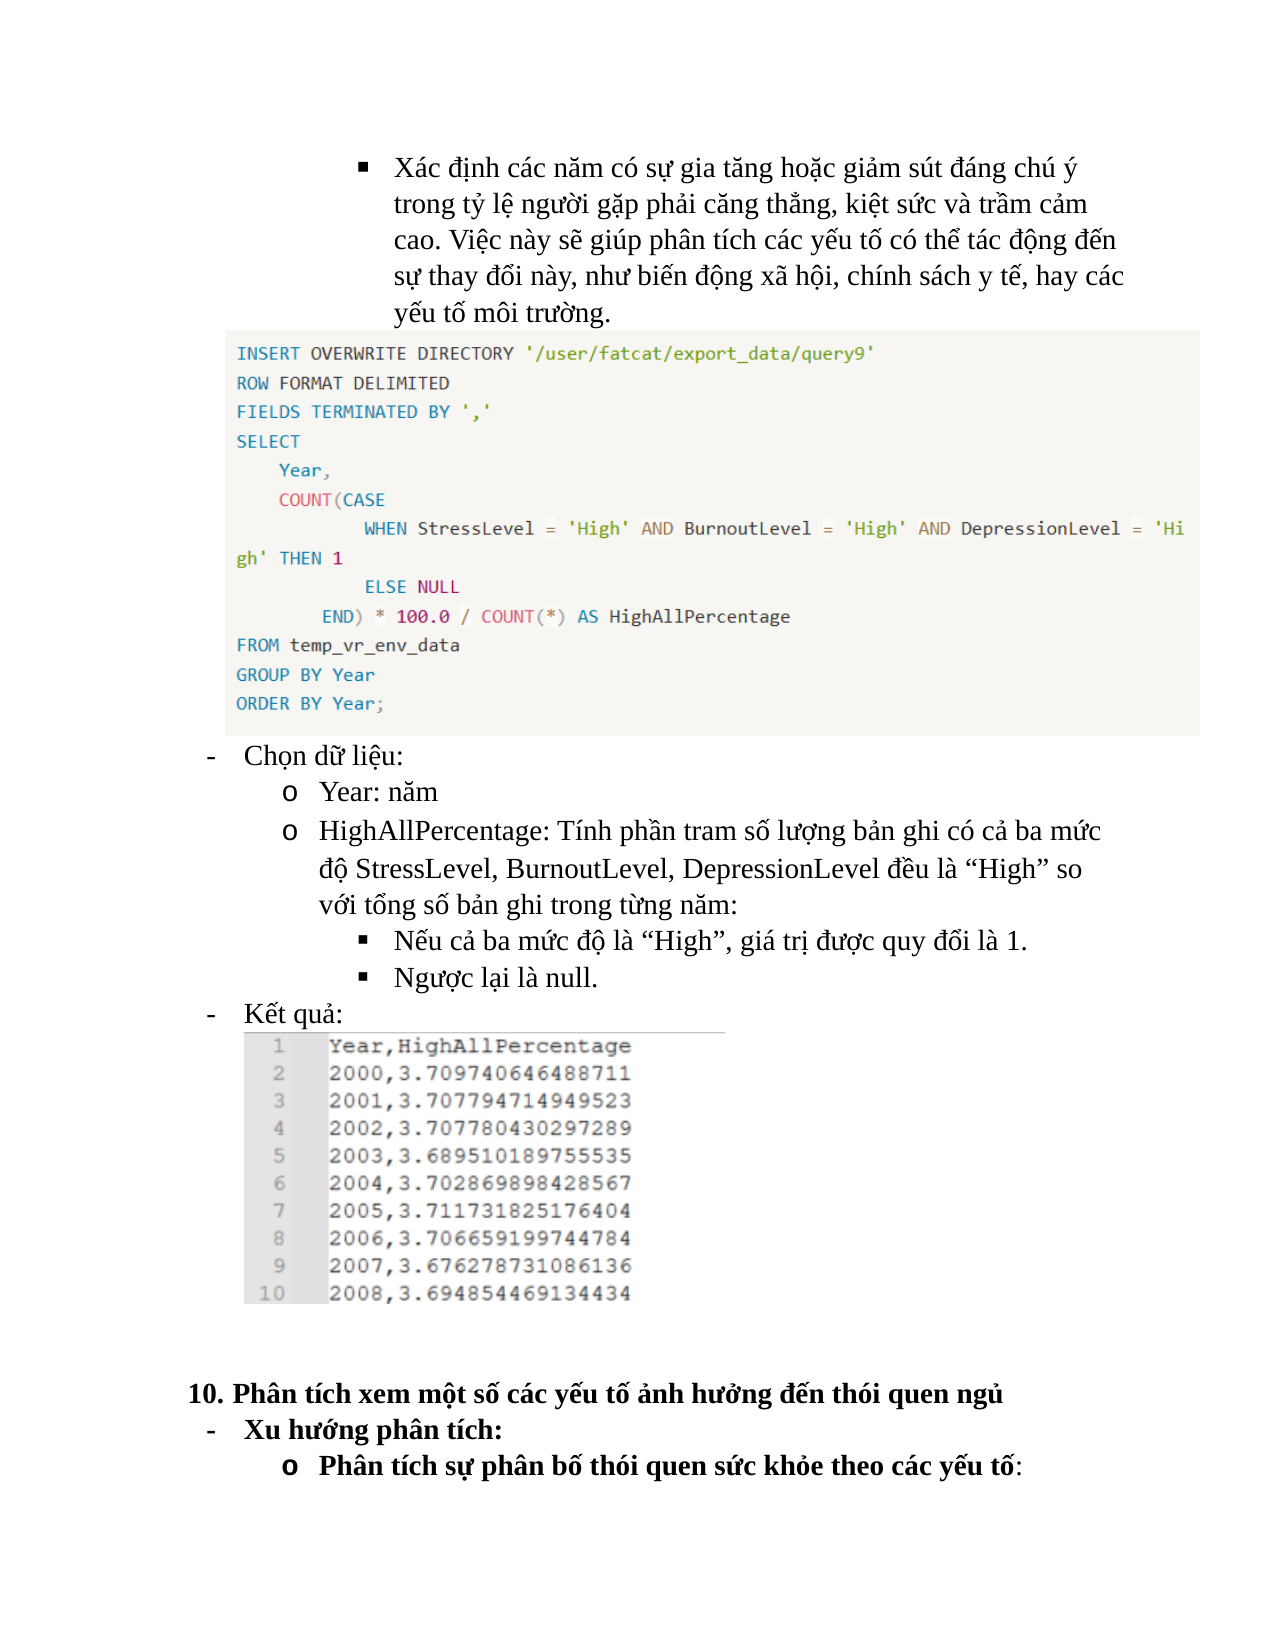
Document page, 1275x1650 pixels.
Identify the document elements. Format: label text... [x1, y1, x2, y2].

list HighAllPercentage: Tính phần tram số lượng bản ghi có cả ba mức độ StressLevel, BurnoutLevel, DepressionLevel đều là “High” so với tổng số bản ghi trong từng năm: [281, 813, 1125, 921]
list Xu hướng phân tích: [206, 1412, 1125, 1446]
list Phân tích sự phân bố thói quen sức khỏe theo các yếu tố: [281, 1448, 1125, 1484]
list Xác định các năm có sự gia tăng hoặc giảm sút đáng chú ý trong tỷ lệ người gặp phải căng thẳng, kiệt sức và trầm cảm cao. Việc này sẽ giúp phân tích các yếu tố có thể tác động đến sự thay đổi này, như biến động xã hội, chính sách y tế, hay các yếu tố môi trường. [356, 150, 1125, 328]
list Ngược lại là null. [356, 960, 1125, 993]
list Kết quả: [206, 996, 1125, 1029]
list Chọn dữ liệu: [206, 738, 1125, 771]
list Phân tích xem một số các yếu tố ảnh hưởng đến thói quen ngủ [187, 1376, 1125, 1409]
picture [243, 1032, 725, 1304]
list Year: năm [281, 774, 1125, 810]
picture [225, 330, 1200, 736]
list Nếu cả ba mức độ là “High”, giá trị được quy đổi là 1. [356, 923, 1125, 957]
